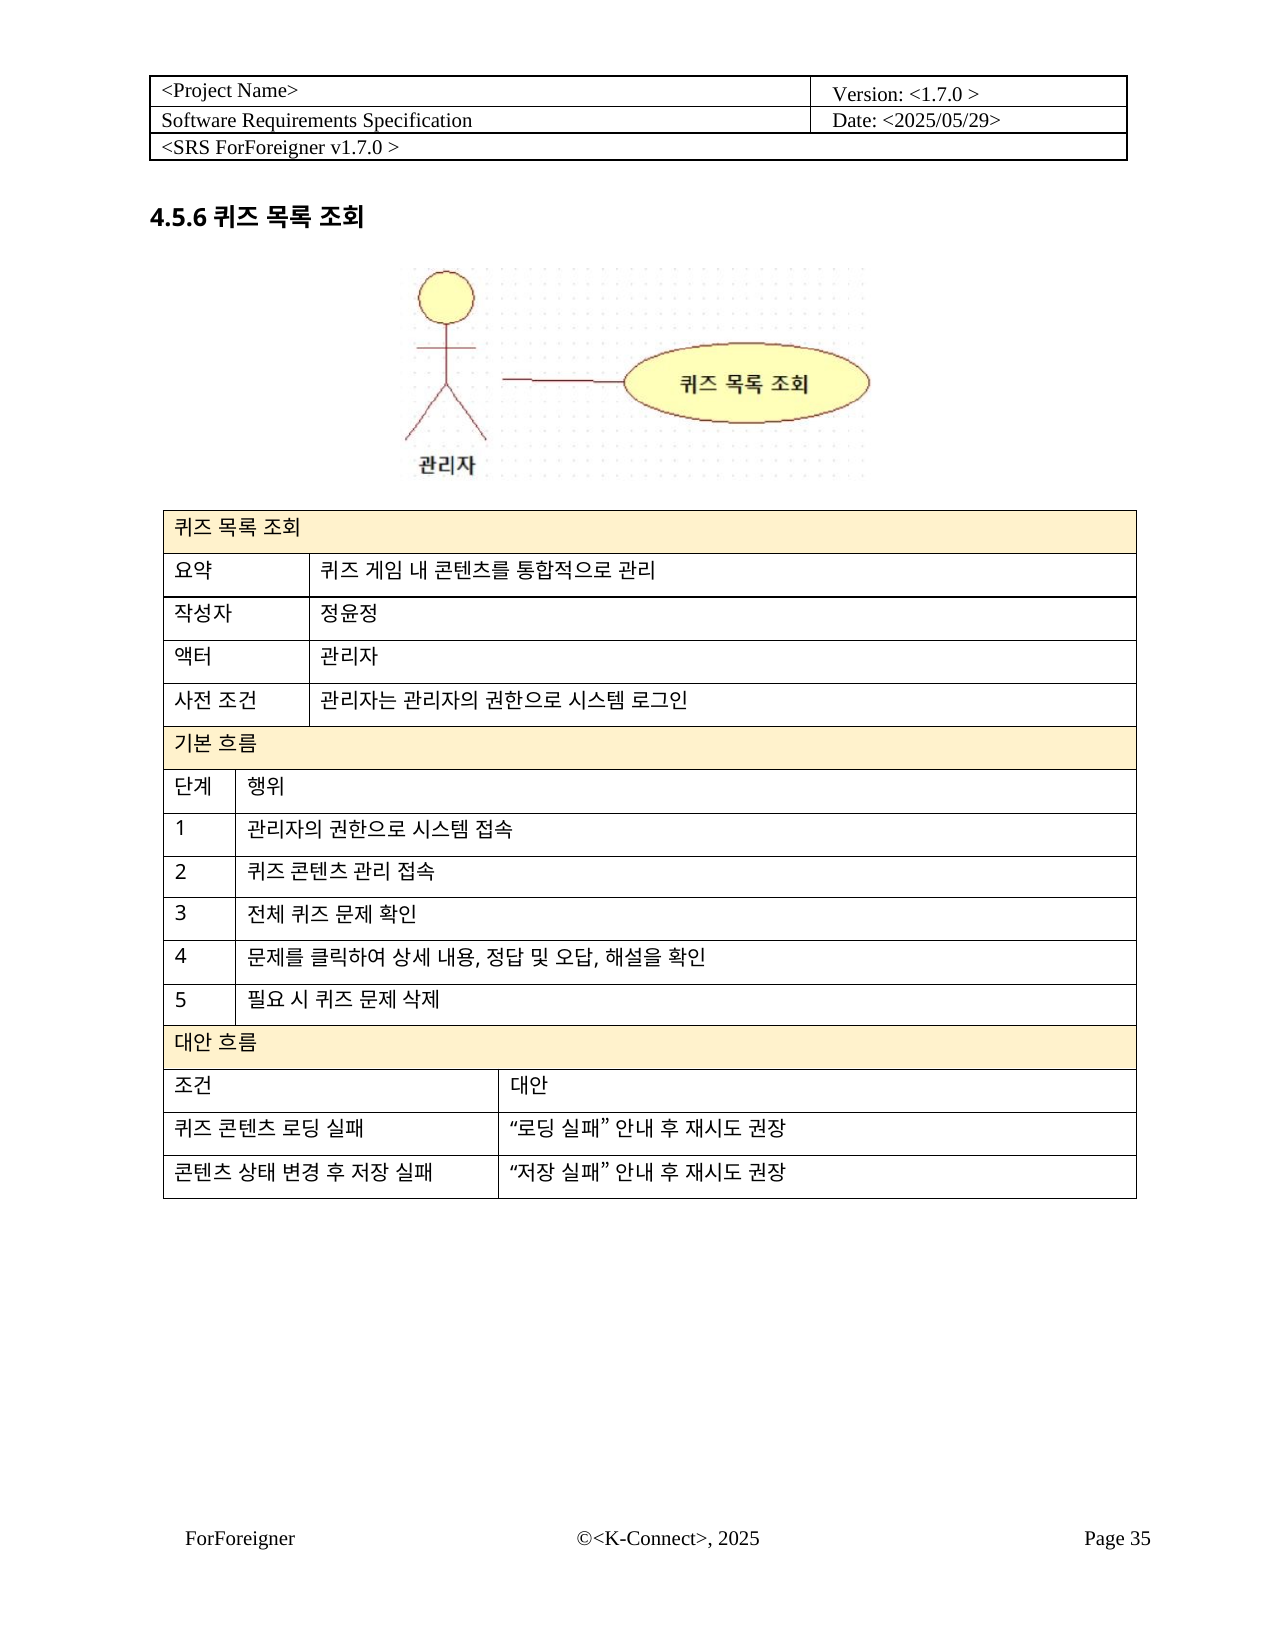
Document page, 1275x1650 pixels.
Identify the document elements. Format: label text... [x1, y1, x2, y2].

table_cell 2 [164, 857, 235, 897]
table_cell 요약 [164, 554, 309, 596]
table_cell 조건 [164, 1070, 498, 1112]
table_cell 사전 조건 [164, 684, 309, 726]
table_cell 관리자는 관리자의 권한으로 시스템 로그인 [310, 684, 1136, 726]
table_cell 3 [164, 898, 235, 940]
table_cell “로딩 실패” 안내 후 재시도 권장 [499, 1113, 1136, 1155]
table_cell 4 [164, 941, 235, 984]
table_cell 퀴즈 콘텐츠 관리 접속 [236, 857, 1136, 897]
table_cell 행위 [236, 770, 1136, 812]
table_cell 전체 퀴즈 문제 확인 [236, 898, 1136, 940]
table_cell 퀴즈 콘텐츠 로딩 실패 [164, 1113, 498, 1155]
table_cell 1 [164, 814, 235, 856]
table_cell 정윤정 [310, 598, 1136, 639]
table_cell 대안 [499, 1070, 1136, 1112]
subtitle 4.5.6 퀴즈 목록 조회 [150, 198, 1125, 234]
table_cell 작성자 [164, 598, 309, 639]
table_cell 콘텐츠 상태 변경 후 저장 실패 [164, 1156, 498, 1198]
table_cell 필요 시 퀴즈 문제 삭제 [236, 985, 1136, 1025]
table_cell 5 [164, 985, 235, 1025]
table_cell 관리자 [310, 641, 1136, 683]
table_header 퀴즈 목록 조회 [164, 511, 1136, 553]
table_cell 기본 흐름 [164, 727, 1136, 769]
table_cell 문제를 클릭하여 상세 내용, 정답 및 오답, 해설을 확인 [236, 941, 1136, 984]
table_cell 단계 [164, 770, 235, 812]
table_cell “저장 실패” 안내 후 재시도 권장 [499, 1156, 1136, 1198]
table_cell 액터 [164, 641, 309, 683]
table_cell 퀴즈 게임 내 콘텐츠를 통합적으로 관리 [310, 554, 1136, 596]
table_cell 관리자의 권한으로 시스템 접속 [236, 814, 1136, 856]
table_cell 대안 흐름 [164, 1026, 1136, 1068]
